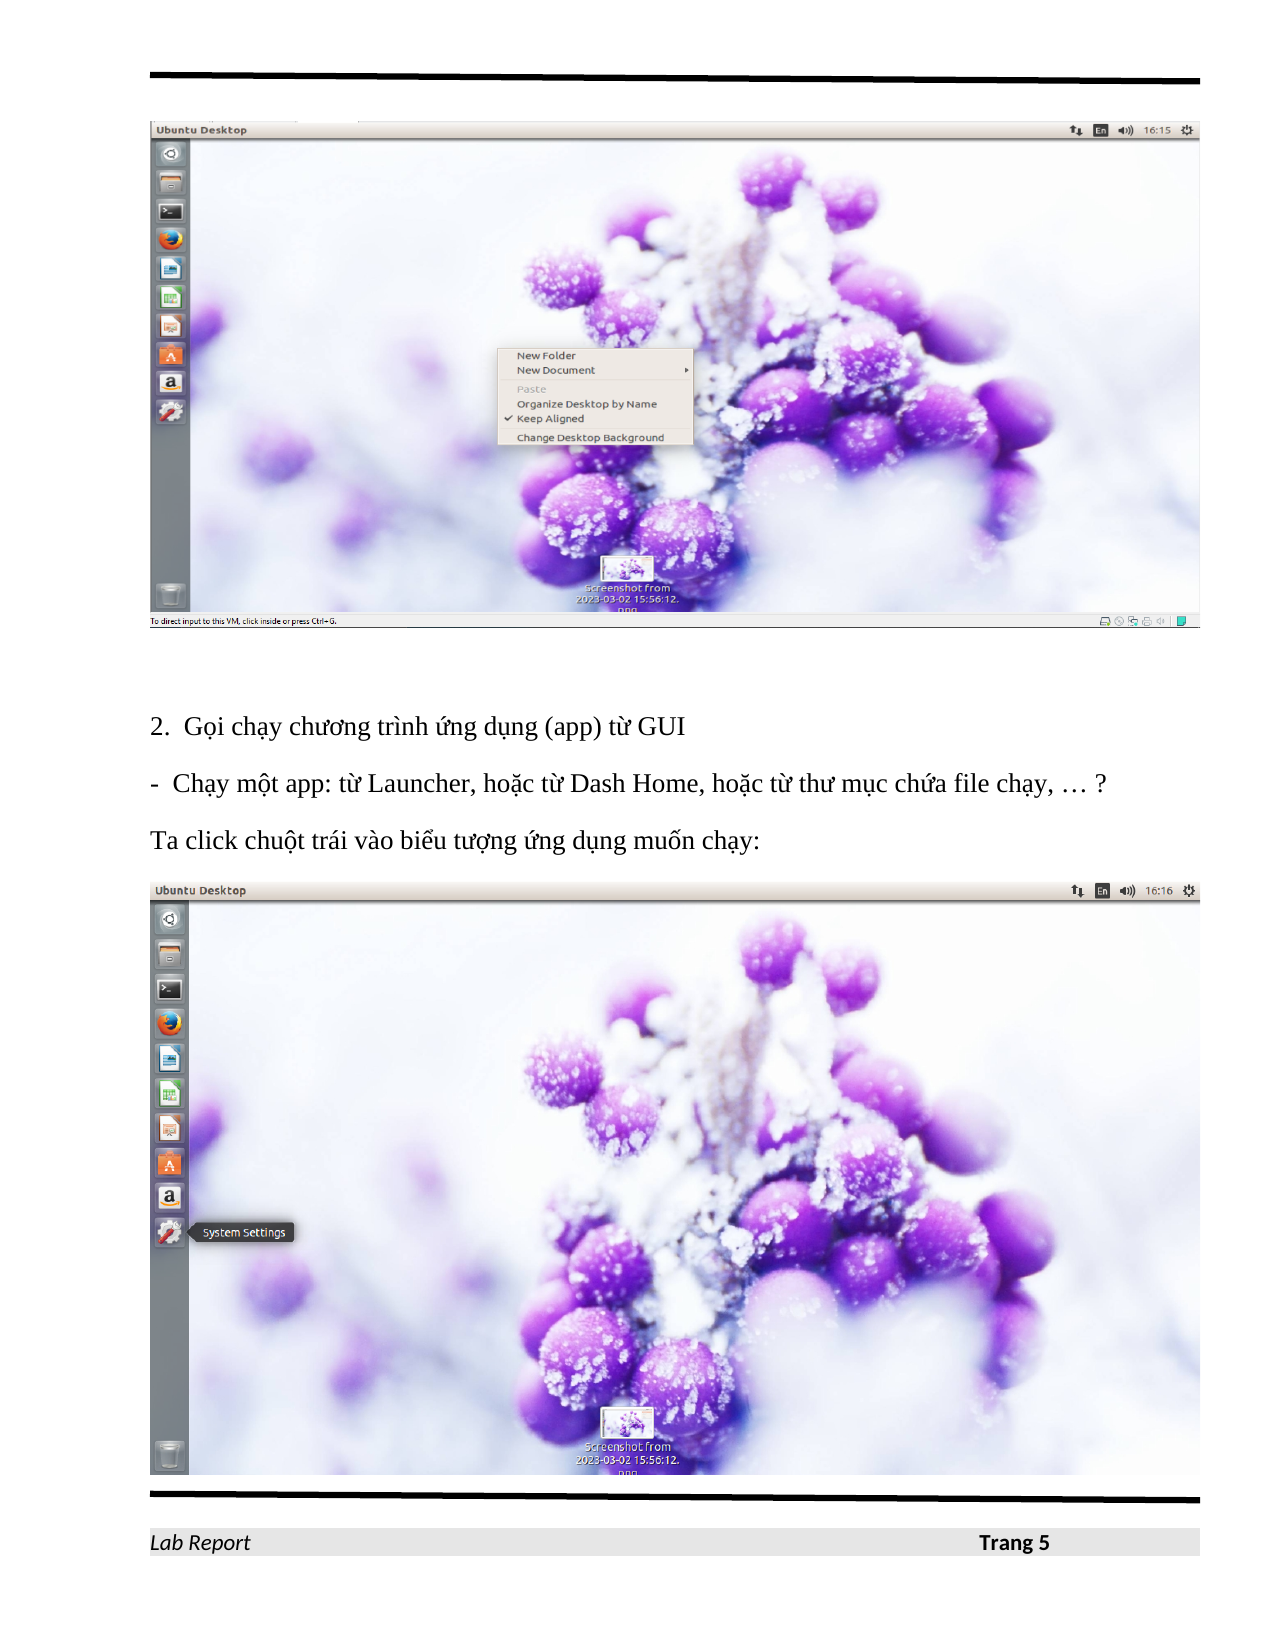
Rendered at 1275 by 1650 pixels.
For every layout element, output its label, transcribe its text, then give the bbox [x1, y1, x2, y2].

text 2. Gọi chạy chương trình ứng dụng (app) từ GUI [150, 710, 1200, 741]
picture [150, 881, 1200, 1475]
text - Chạy một app: từ Launcher, hoặc từ Dash Home, hoặc từ thư mục chứa file chạy, … ? [150, 767, 1200, 798]
text Ta click chuột trái vào biểu tượng ứng dụng muốn chạy: [150, 824, 1200, 855]
picture [150, 121, 1200, 628]
